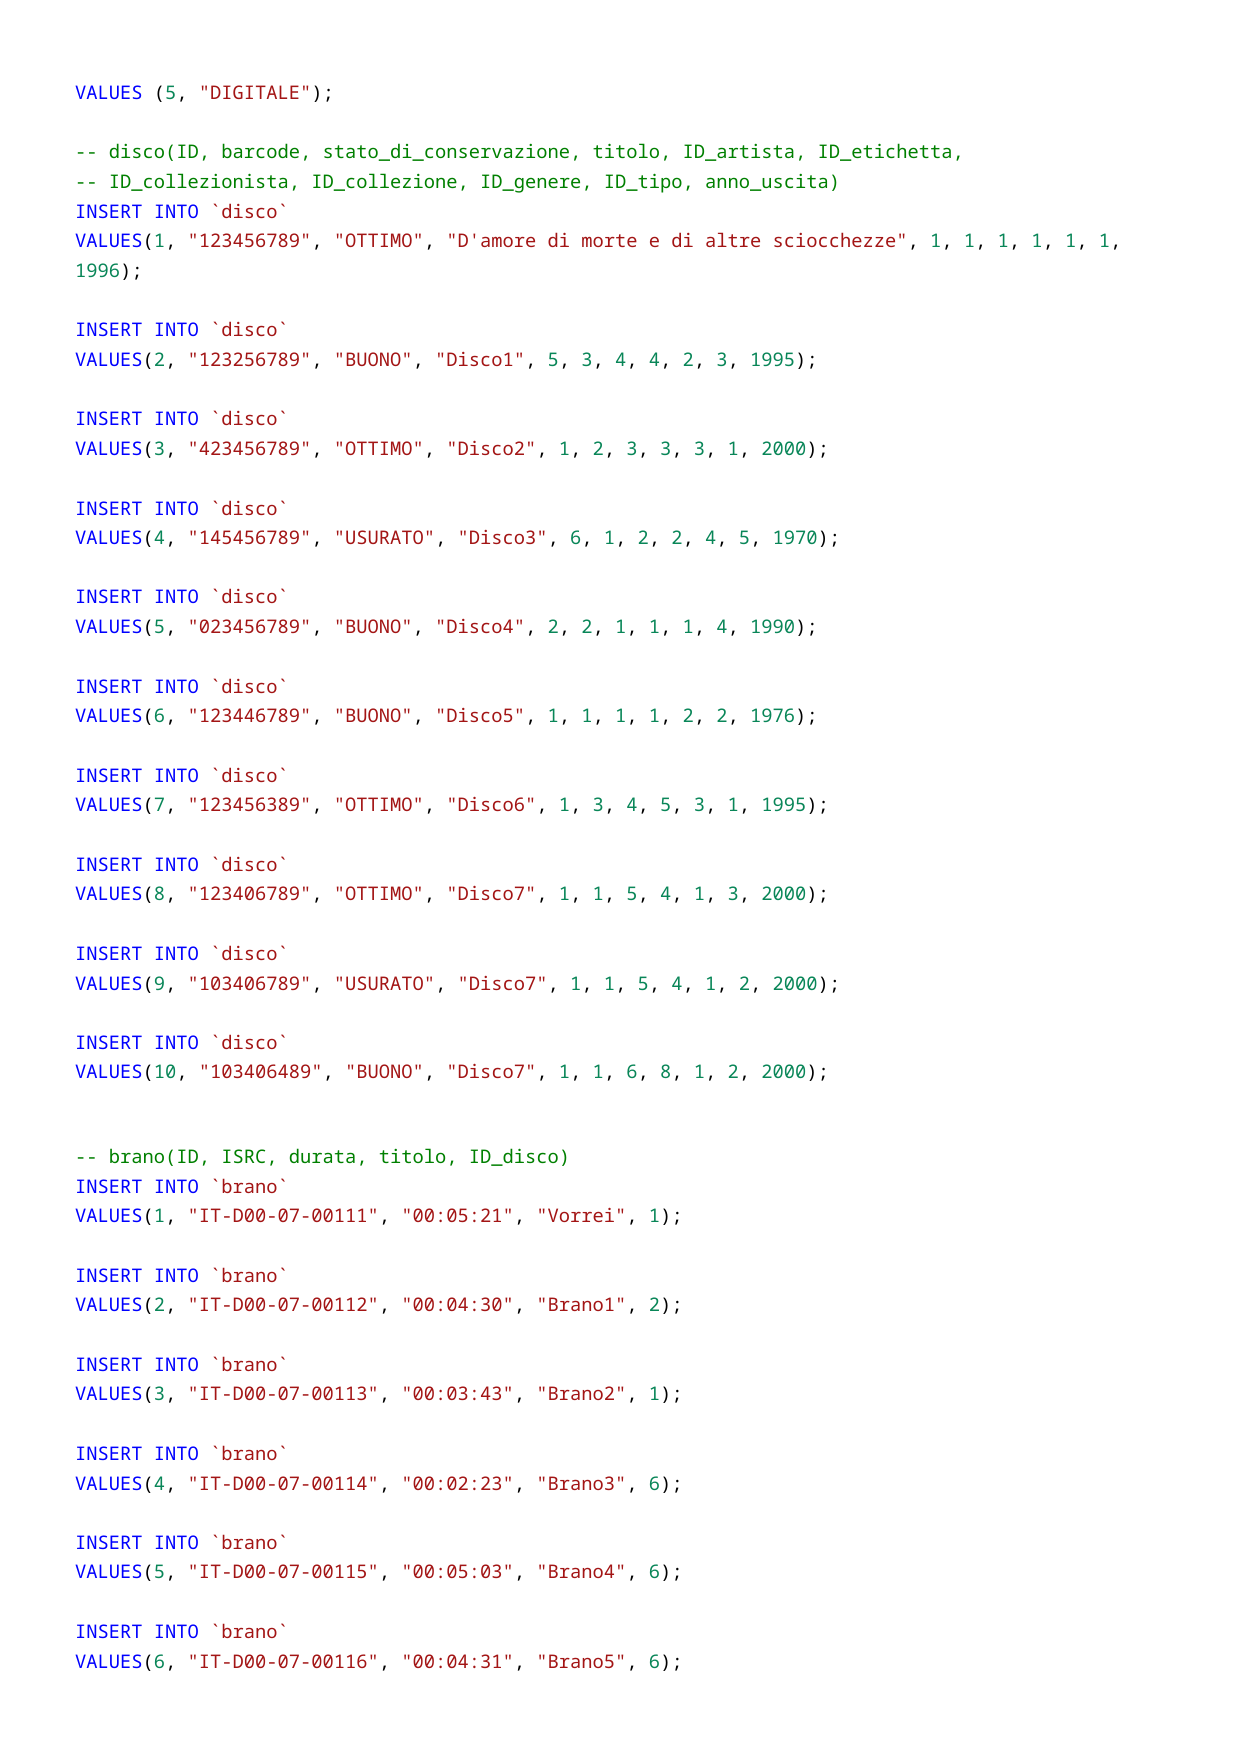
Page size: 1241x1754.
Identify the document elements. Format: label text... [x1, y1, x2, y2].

text VALUES(2, "123256789", "BUONO", "Disco1", 5, 3, 4, 4, 2, 3, 1995); [75, 342, 1165, 372]
text VALUES(6, "IT-D00-07-00116", "00:04:31", "Brano5", 6); [75, 1644, 1165, 1673]
text VALUES(5, "IT-D00-07-00115", "00:05:03", "Brano4", 6); [75, 1555, 1165, 1584]
text -- disco(ID, barcode, stato_di_conservazione, titolo, ID_artista, ID_etichetta, [75, 134, 1165, 164]
text INSERT INTO `disco` [75, 580, 1165, 609]
text INSERT INTO `disco` [75, 491, 1165, 520]
text VALUES(4, "145456789", "USURATO", "Disco3", 6, 1, 2, 2, 4, 5, 1970); [75, 520, 1165, 550]
text VALUES(6, "123446789", "BUONO", "Disco5", 1, 1, 1, 1, 2, 2, 1976); [75, 698, 1165, 728]
text VALUES(7, "123456389", "OTTIMO", "Disco6", 1, 3, 4, 5, 3, 1, 1995); [75, 787, 1165, 817]
text INSERT INTO `disco` [75, 669, 1165, 698]
text VALUES(9, "103406789", "USURATO", "Disco7", 1, 1, 5, 4, 1, 2, 2000); [75, 966, 1165, 995]
text INSERT INTO `disco` [75, 312, 1165, 342]
text VALUES(5, "023456789", "BUONO", "Disco4", 2, 2, 1, 1, 1, 4, 1990); [75, 609, 1165, 639]
text INSERT INTO `disco` [75, 1025, 1165, 1055]
text INSERT INTO `disco` [75, 758, 1165, 787]
text INSERT INTO `disco` [75, 402, 1165, 431]
text INSERT INTO `brano` [75, 1347, 1165, 1377]
text VALUES(3, "IT-D00-07-00113", "00:03:43", "Brano2", 1); [75, 1377, 1165, 1406]
text VALUES(8, "123406789", "OTTIMO", "Disco7", 1, 1, 5, 4, 1, 3, 2000); [75, 877, 1165, 906]
text VALUES(1, "123456789", "OTTIMO", "D'amore di morte e di altre sciocchezze", 1, 1, 1, 1, 1, 1, 1996); [75, 223, 1165, 283]
text VALUES(3, "423456789", "OTTIMO", "Disco2", 1, 2, 3, 3, 3, 1, 2000); [75, 431, 1165, 461]
text VALUES(10, "103406489", "BUONO", "Disco7", 1, 1, 6, 8, 1, 2, 2000); [75, 1055, 1165, 1084]
text INSERT INTO `disco` [75, 936, 1165, 966]
text -- brano(ID, ISRC, durata, titolo, ID_disco) [75, 1139, 1165, 1169]
text INSERT INTO `disco` [75, 847, 1165, 877]
text INSERT INTO `brano` [75, 1525, 1165, 1555]
text INSERT INTO `brano` [75, 1169, 1165, 1198]
text INSERT INTO `brano` [75, 1614, 1165, 1644]
text INSERT INTO `brano` [75, 1258, 1165, 1287]
text VALUES(4, "IT-D00-07-00114", "00:02:23", "Brano3", 6); [75, 1466, 1165, 1495]
text VALUES(1, "IT-D00-07-00111", "00:05:21", "Vorrei", 1); [75, 1198, 1165, 1228]
text INSERT INTO `disco` [75, 194, 1165, 223]
text -- ID_collezionista, ID_collezione, ID_genere, ID_tipo, anno_uscita) [75, 164, 1165, 194]
text VALUES(2, "IT-D00-07-00112", "00:04:30", "Brano1", 2); [75, 1287, 1165, 1317]
text VALUES (5, "DIGITALE"); [75, 75, 1165, 105]
text INSERT INTO `brano` [75, 1436, 1165, 1466]
